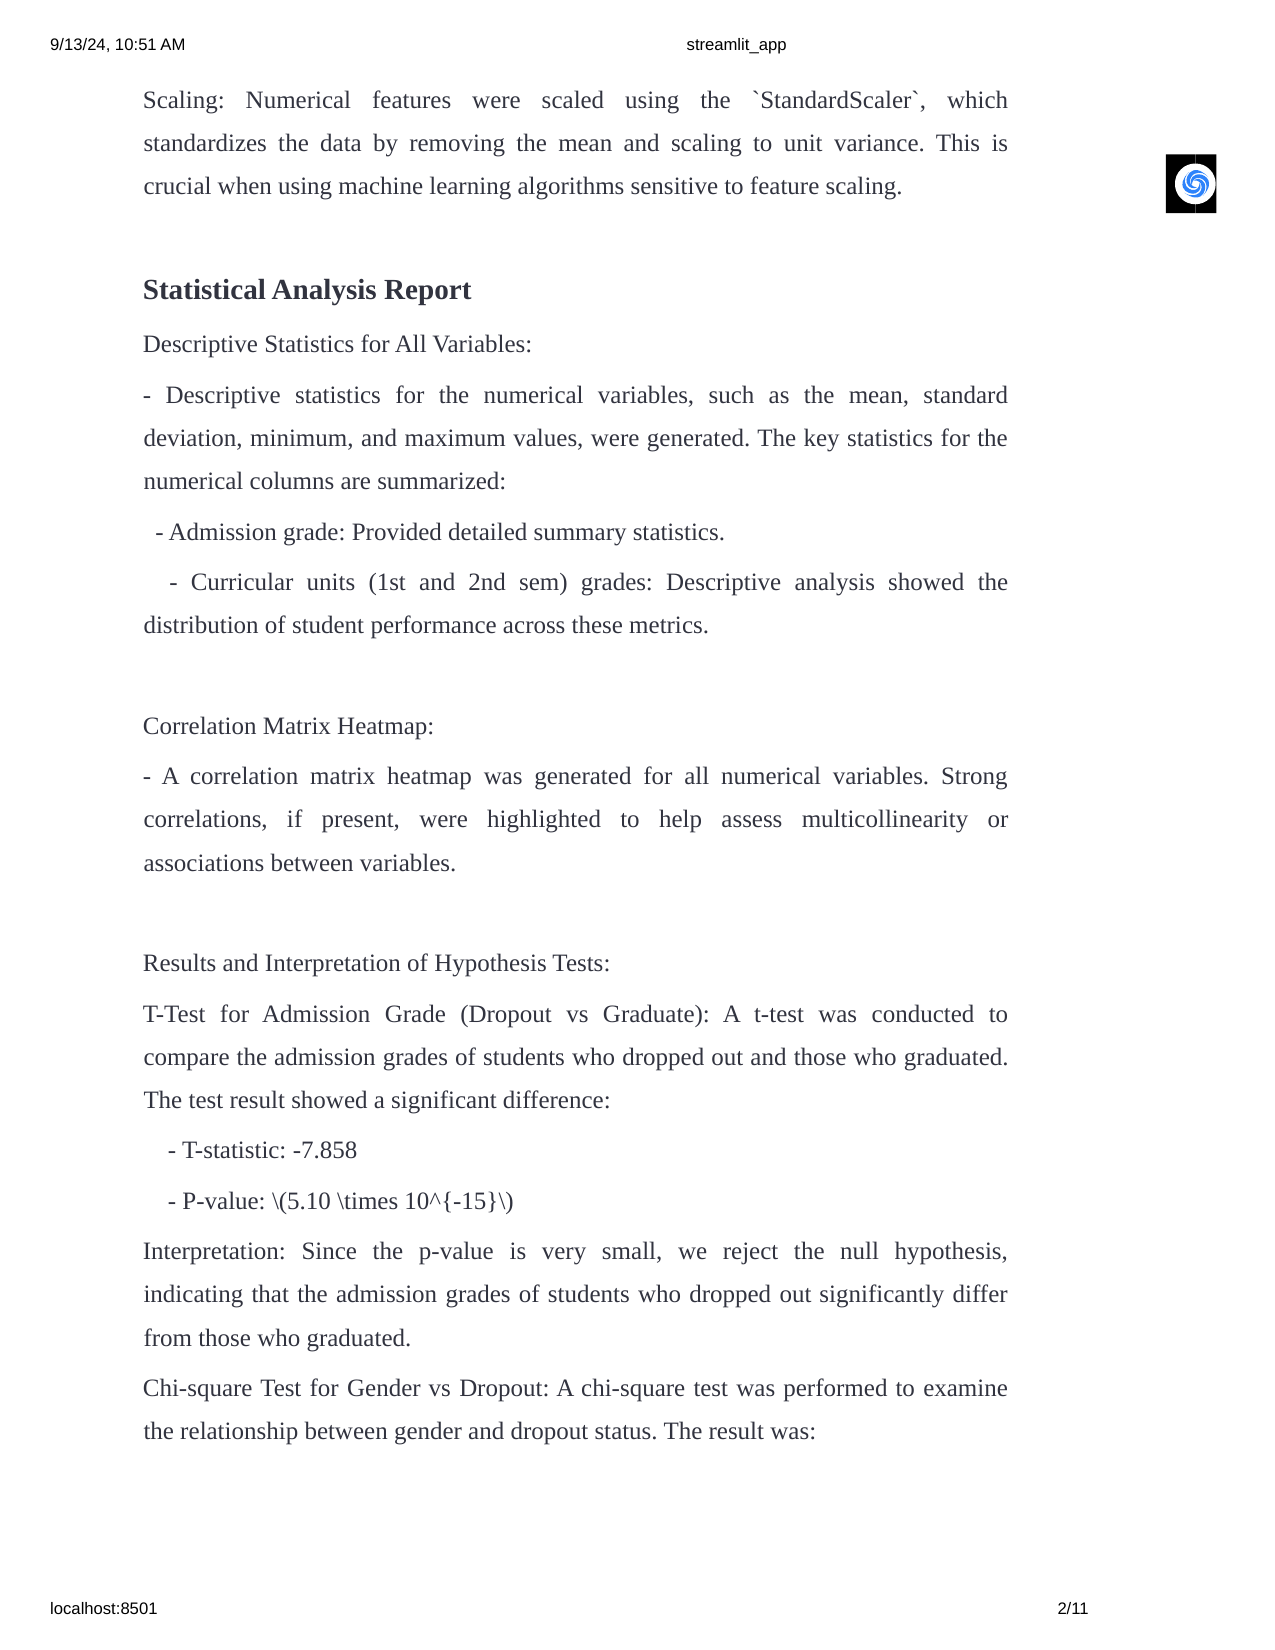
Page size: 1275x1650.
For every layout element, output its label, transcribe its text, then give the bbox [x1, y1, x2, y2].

text Scaling: Numerical features were scaled using the `StandardScaler`, which standardizes the data by removing the mean and scaling to unit variance. This is crucial when using machine learning algorithms sensitive to feature scaling. [143, 85, 1009, 200]
text - Curricular units (1st and 2nd sem) grades: Descriptive analysis showed the distribution of student performance across these metrics. [143, 567, 1009, 639]
text - A correlation matrix heatmap was generated for all numerical variables. Strong correlations, if present, were highlighted to help assess multicollinearity or associations between variables. [143, 761, 1009, 876]
text Descriptive Statistics for All Variables: [143, 329, 1009, 358]
text Correlation Matrix Heatmap: [143, 711, 1009, 740]
text - T-statistic: -7.858 [143, 1136, 1009, 1164]
text T-Test for Admission Grade (Dropout vs Graduate): A t-test was conducted to compare the admission grades of students who dropped out and those who graduated. The test result showed a significant difference: [143, 999, 1009, 1114]
text - P-value: \(5.10 \times 10^{-15}\) [143, 1186, 1009, 1215]
text Statistical Analysis Report [143, 272, 1009, 306]
text Interpretation: Since the p-value is very small, we reject the null hypothesis, indicating that the admission grades of students who dropped out significantly differ from those who graduated. [143, 1236, 1009, 1351]
text Chi-square Test for Gender vs Dropout: A chi-square test was performed to examine the relationship between gender and dropout status. The result was: [143, 1373, 1009, 1445]
text - Admission grade: Provided detailed summary statistics. [143, 517, 1009, 545]
text Results and Interpretation of Hypothesis Tests: [143, 948, 1009, 977]
text - Descriptive statistics for the numerical variables, such as the mean, standard deviation, minimum, and maximum values, were generated. The key statistics for the numerical columns are summarized: [143, 380, 1009, 495]
